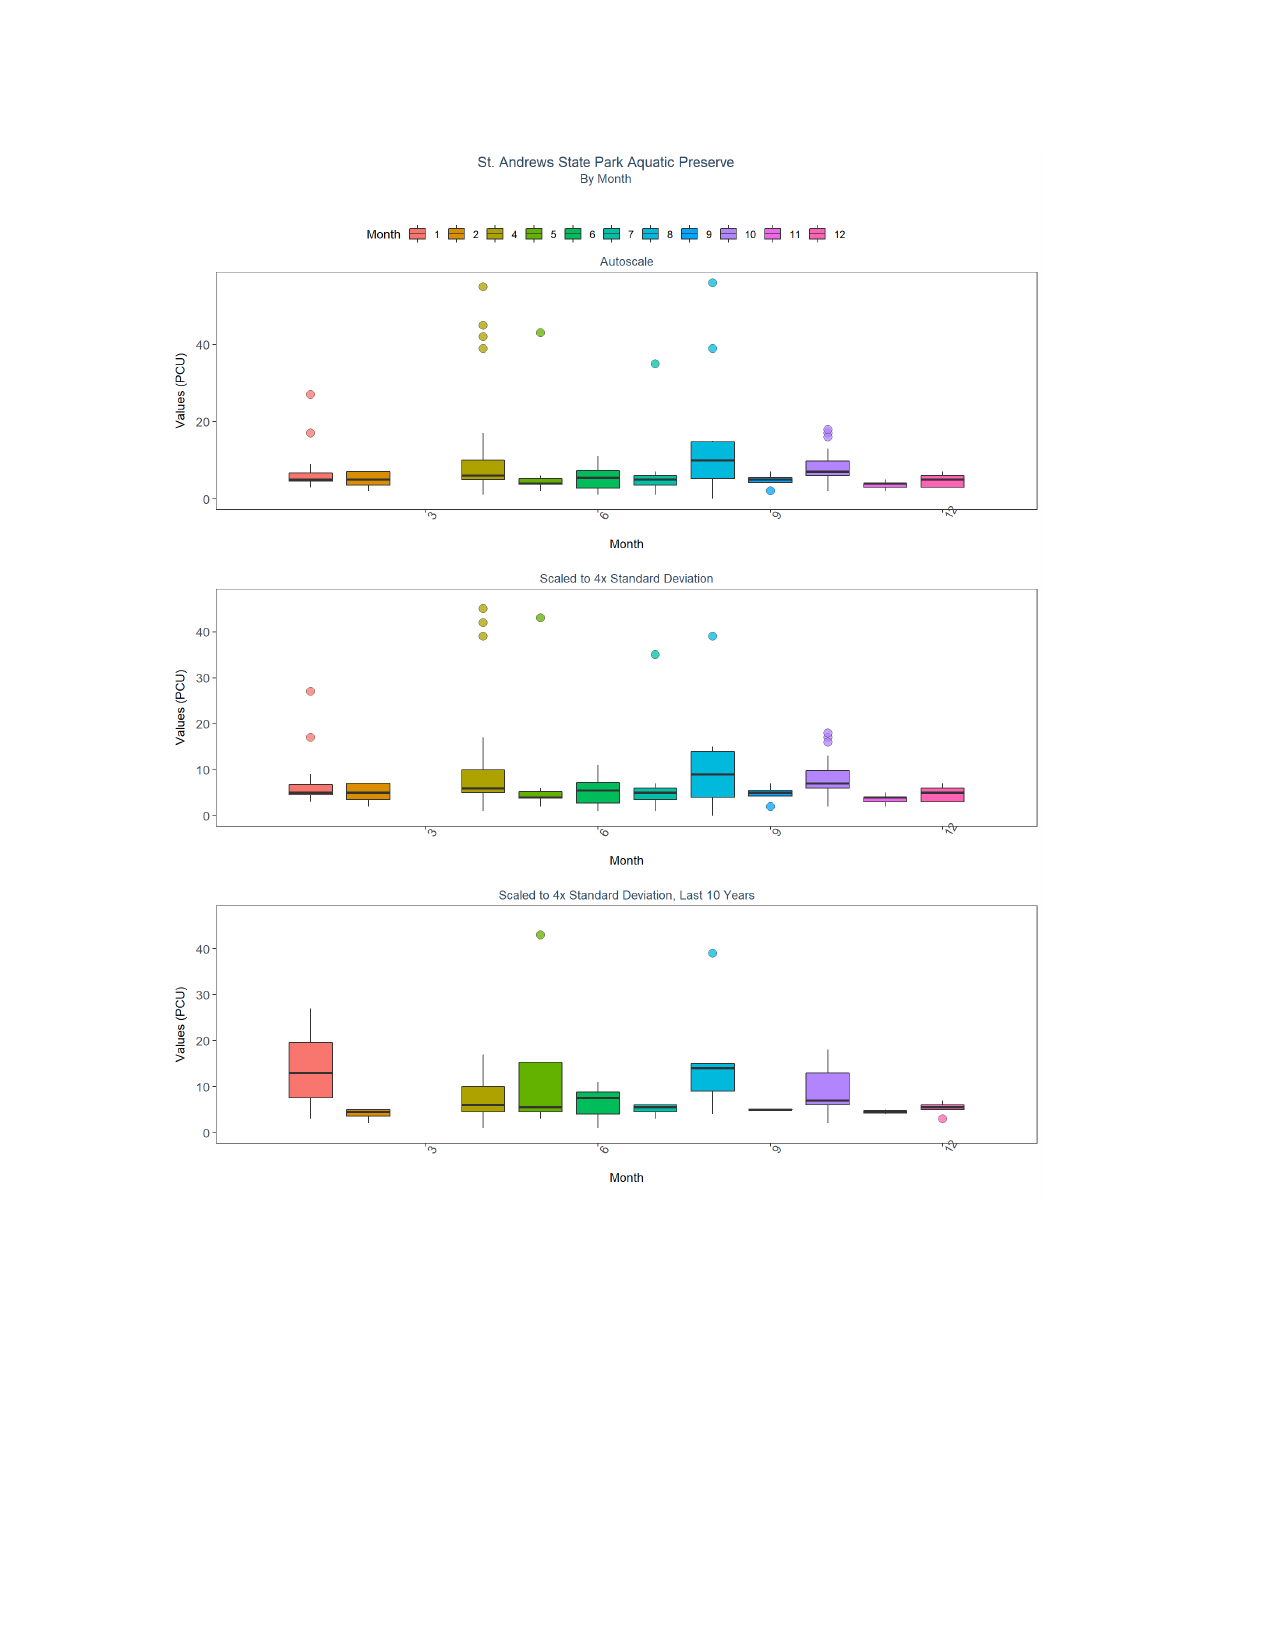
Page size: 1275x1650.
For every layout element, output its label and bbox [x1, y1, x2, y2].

picture [168, 150, 1044, 1200]
